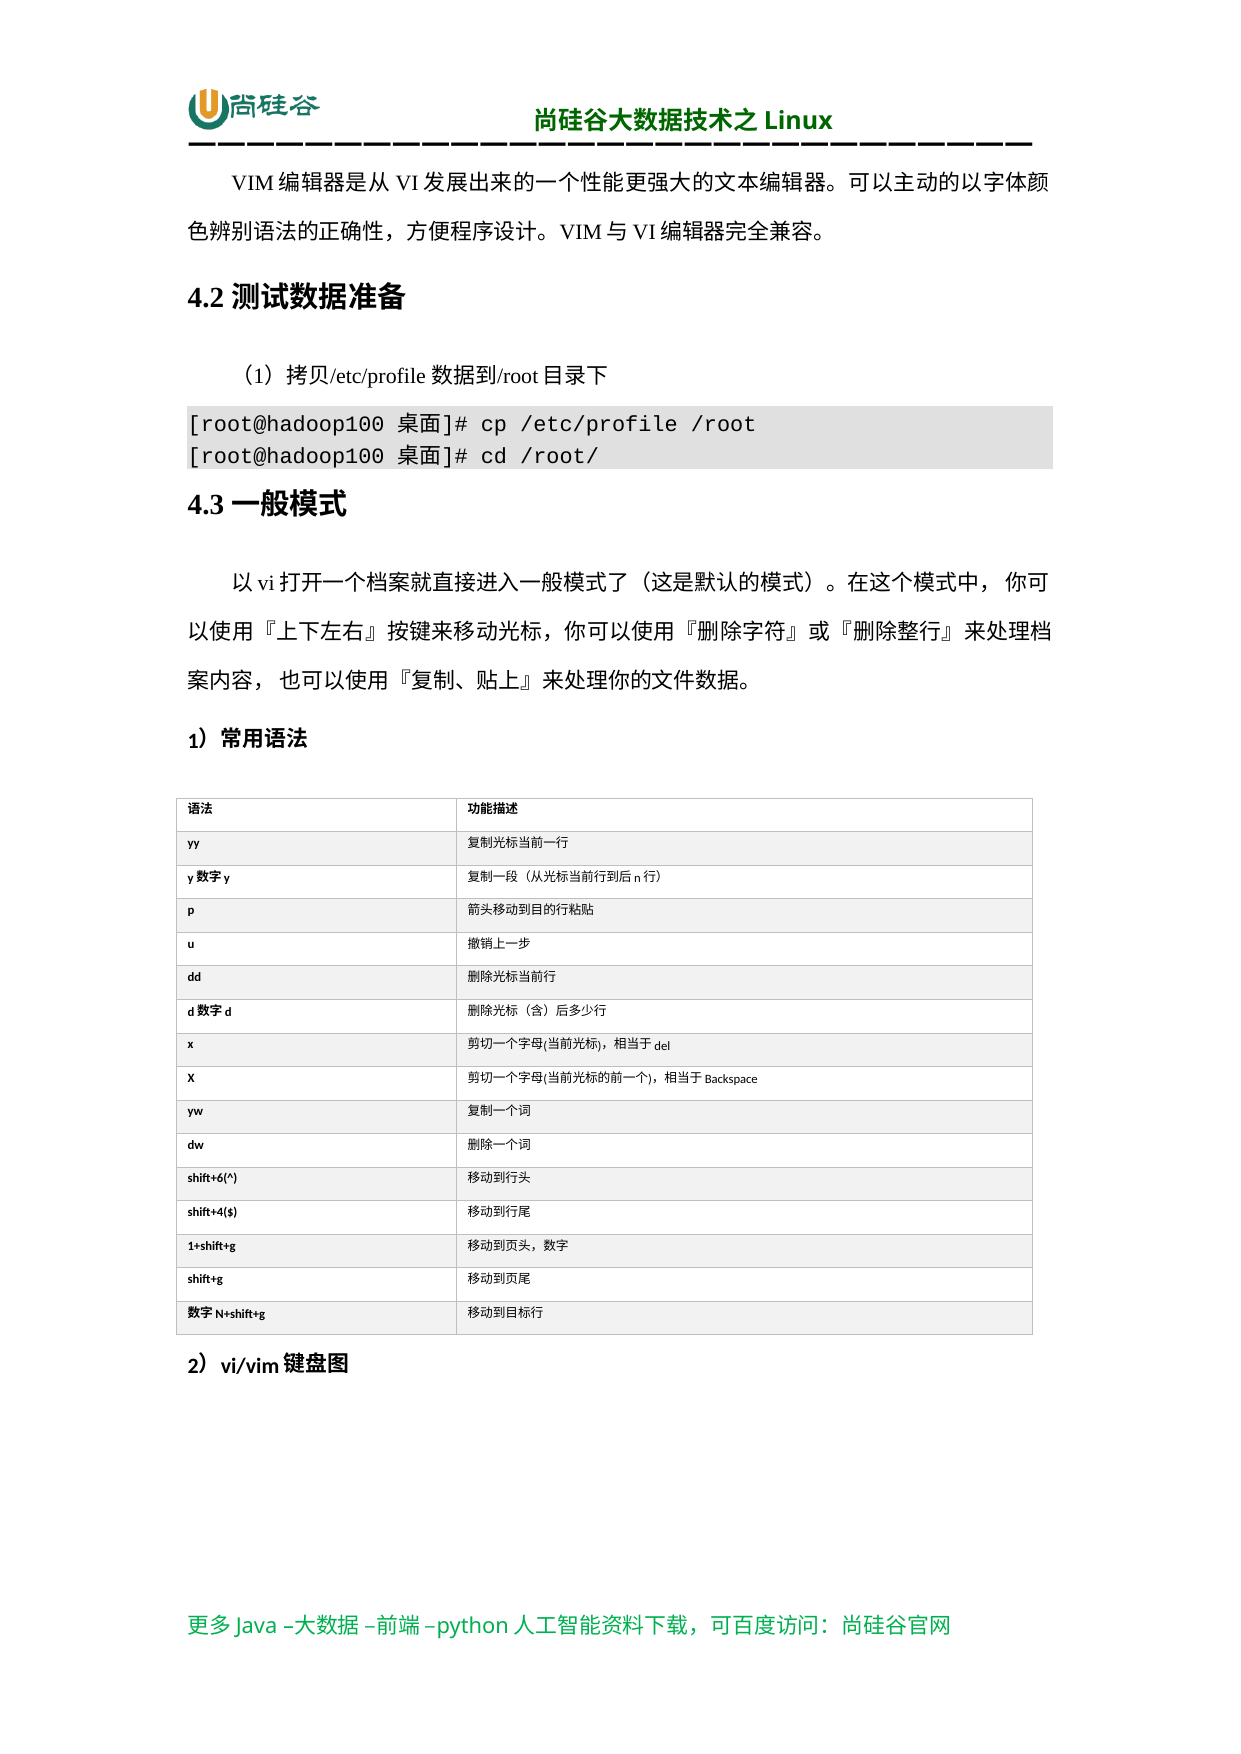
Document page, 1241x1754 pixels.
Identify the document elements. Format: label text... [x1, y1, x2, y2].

text 2）vi/vim键盘图 [187, 1335, 1053, 1400]
text （1）拷贝/etc/profile 数据到/root目录下 [187, 357, 1053, 390]
table_cell 移动到行头 [457, 1168, 1032, 1200]
table_cell 数字N+shift+g [177, 1302, 456, 1334]
table_cell shift+6(^) [177, 1168, 456, 1200]
subtitle 4.3 一般模式 [187, 469, 1053, 534]
table_cell 剪切一个字母(当前光标的前一个)，相当于Backspace [457, 1067, 1032, 1099]
table_cell y数字y [177, 866, 456, 898]
table_cell 1+shift+g [177, 1235, 456, 1267]
table_cell yy [177, 832, 456, 865]
table_cell u [177, 933, 456, 965]
table_cell x [177, 1034, 456, 1066]
subtitle 4.2 测试数据准备 [187, 262, 1053, 327]
text 以vi打开一个档案就直接进入一般模式了（这是默认的模式）。在这个模式中， 你可以使用『上下左右』按键来移动光标，你可以使用『删除字符』或『删除整行』来处理档案内容， 也可以使用『复制、贴上』来处理你的文件数据。 [187, 565, 1053, 695]
table_cell 撤销上一步 [457, 933, 1032, 965]
table_cell 移动到目标行 [457, 1302, 1032, 1334]
table_cell dw [177, 1134, 456, 1167]
table_cell 删除光标（含）后多少行 [457, 1000, 1032, 1032]
picture [187, 88, 320, 130]
table_cell 移动到行尾 [457, 1201, 1032, 1234]
table_header 功能描述 [457, 799, 1032, 831]
text VIM编辑器是从VI发展出来的一个性能更强大的文本编辑器。可以主动的以字体颜色辨别语法的正确性，方便程序设计。VIM与VI编辑器完全兼容。 [187, 165, 1053, 246]
table_header 语法 [177, 799, 456, 831]
table_cell 复制一个词 [457, 1101, 1032, 1133]
table_cell 复制光标当前一行 [457, 832, 1032, 865]
table_cell 移动到页尾 [457, 1268, 1032, 1301]
table_cell 移动到页头，数字 [457, 1235, 1032, 1267]
table_cell d数字d [177, 1000, 456, 1032]
table_cell shift+4($) [177, 1201, 456, 1234]
table_cell 复制一段（从光标当前行到后n行） [457, 866, 1032, 898]
table_cell 删除一个词 [457, 1134, 1032, 1167]
table_cell dd [177, 966, 456, 999]
table_cell p [177, 899, 456, 932]
text [root@hadoop100 桌面]# cd /root/ [187, 438, 1053, 469]
table_cell shift+g [177, 1268, 456, 1301]
text [root@hadoop100 桌面]# cp /etc/profile /root [187, 406, 1053, 438]
table_cell X [177, 1067, 456, 1099]
table_cell 箭头移动到目的行粘贴 [457, 899, 1032, 932]
table_cell 剪切一个字母(当前光标)，相当于del [457, 1034, 1032, 1066]
table_cell yw [177, 1101, 456, 1133]
text 1）常用语法 [187, 711, 1053, 776]
table_cell 删除光标当前行 [457, 966, 1032, 999]
